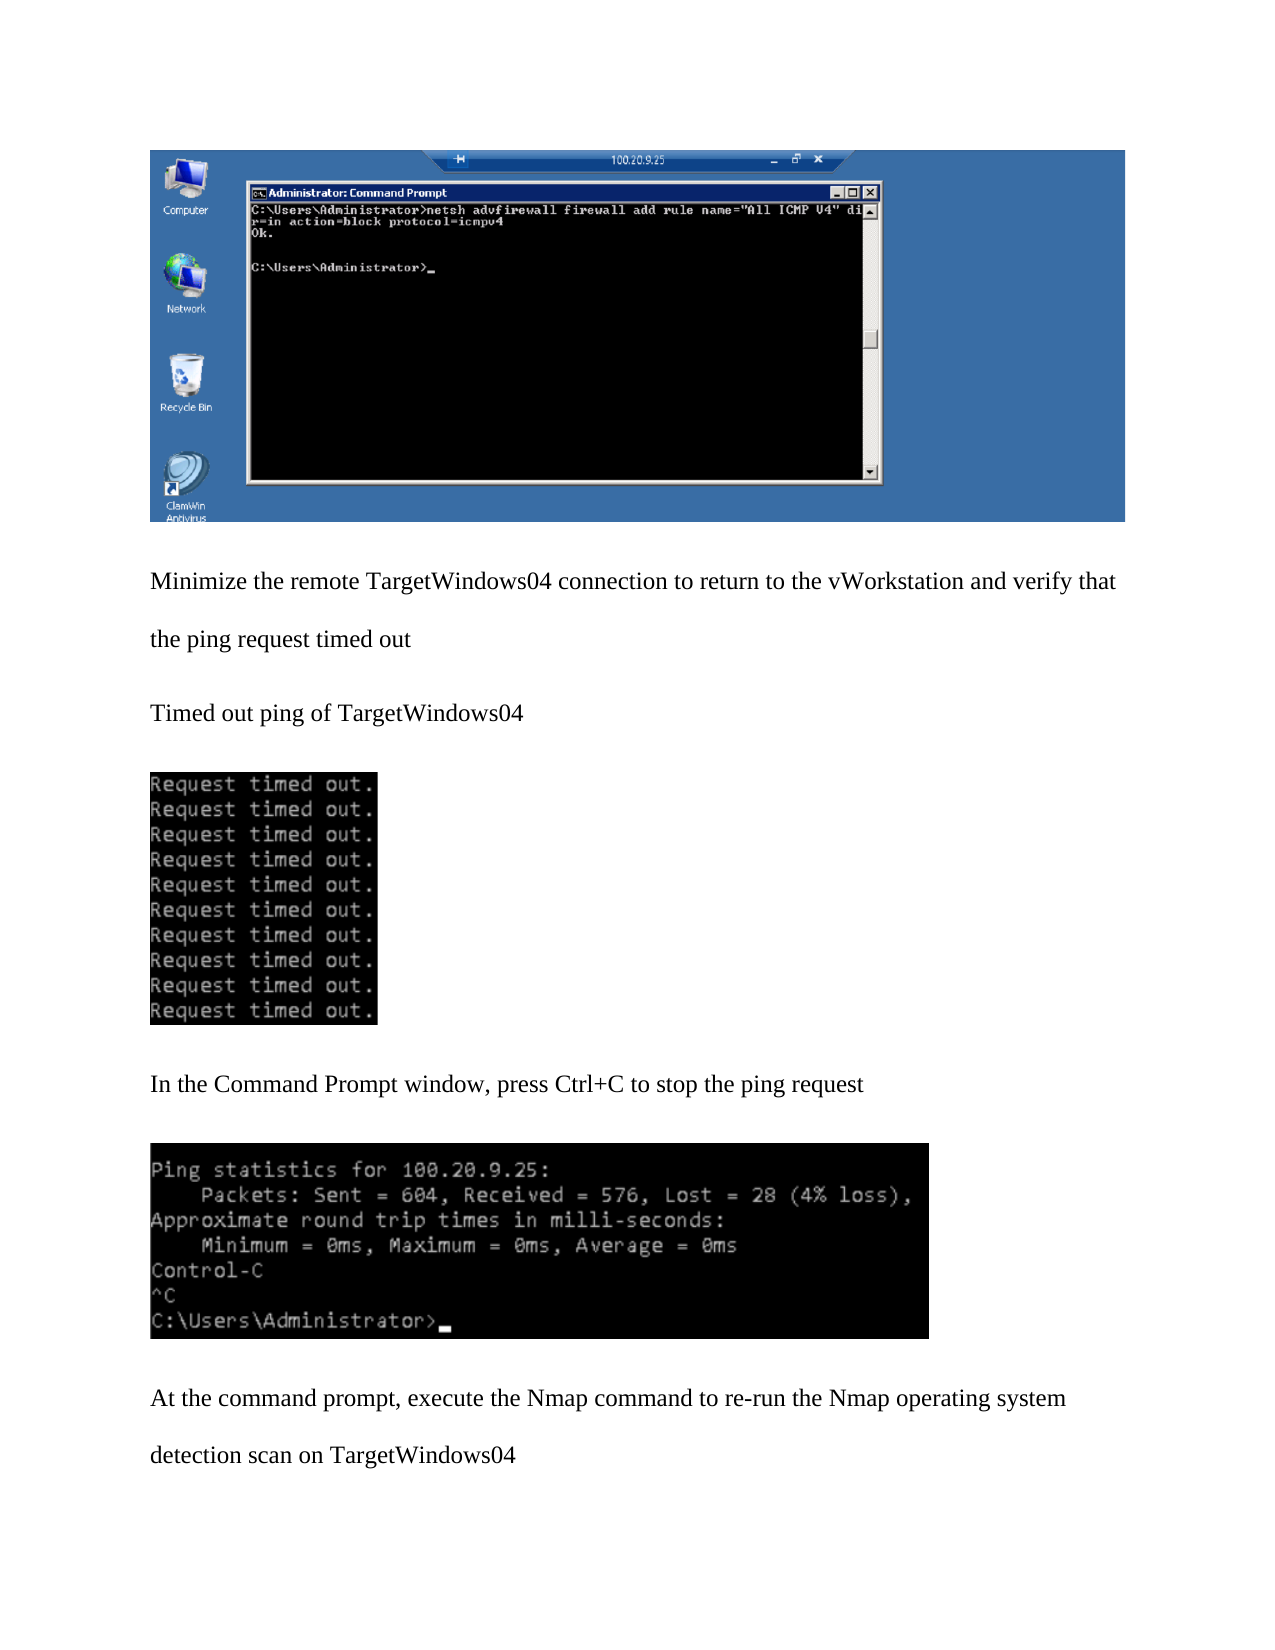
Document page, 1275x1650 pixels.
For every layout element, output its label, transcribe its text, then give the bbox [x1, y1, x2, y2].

text In the Command Prompt window, press Ctrl+C to stop the ping request [150, 1069, 1125, 1098]
text Timed out ping of TargetWindows04 [150, 698, 1125, 727]
picture [150, 1143, 929, 1339]
text At the command prompt, execute the Nmap command to re-run the Nmap operating system detection scan on TargetWindows04 [150, 1383, 1125, 1469]
picture [150, 150, 1125, 522]
text Minimize the remote TargetWindows04 connection to return to the vWorkstation and verify that the ping request timed out [150, 566, 1125, 652]
picture [150, 772, 378, 1025]
